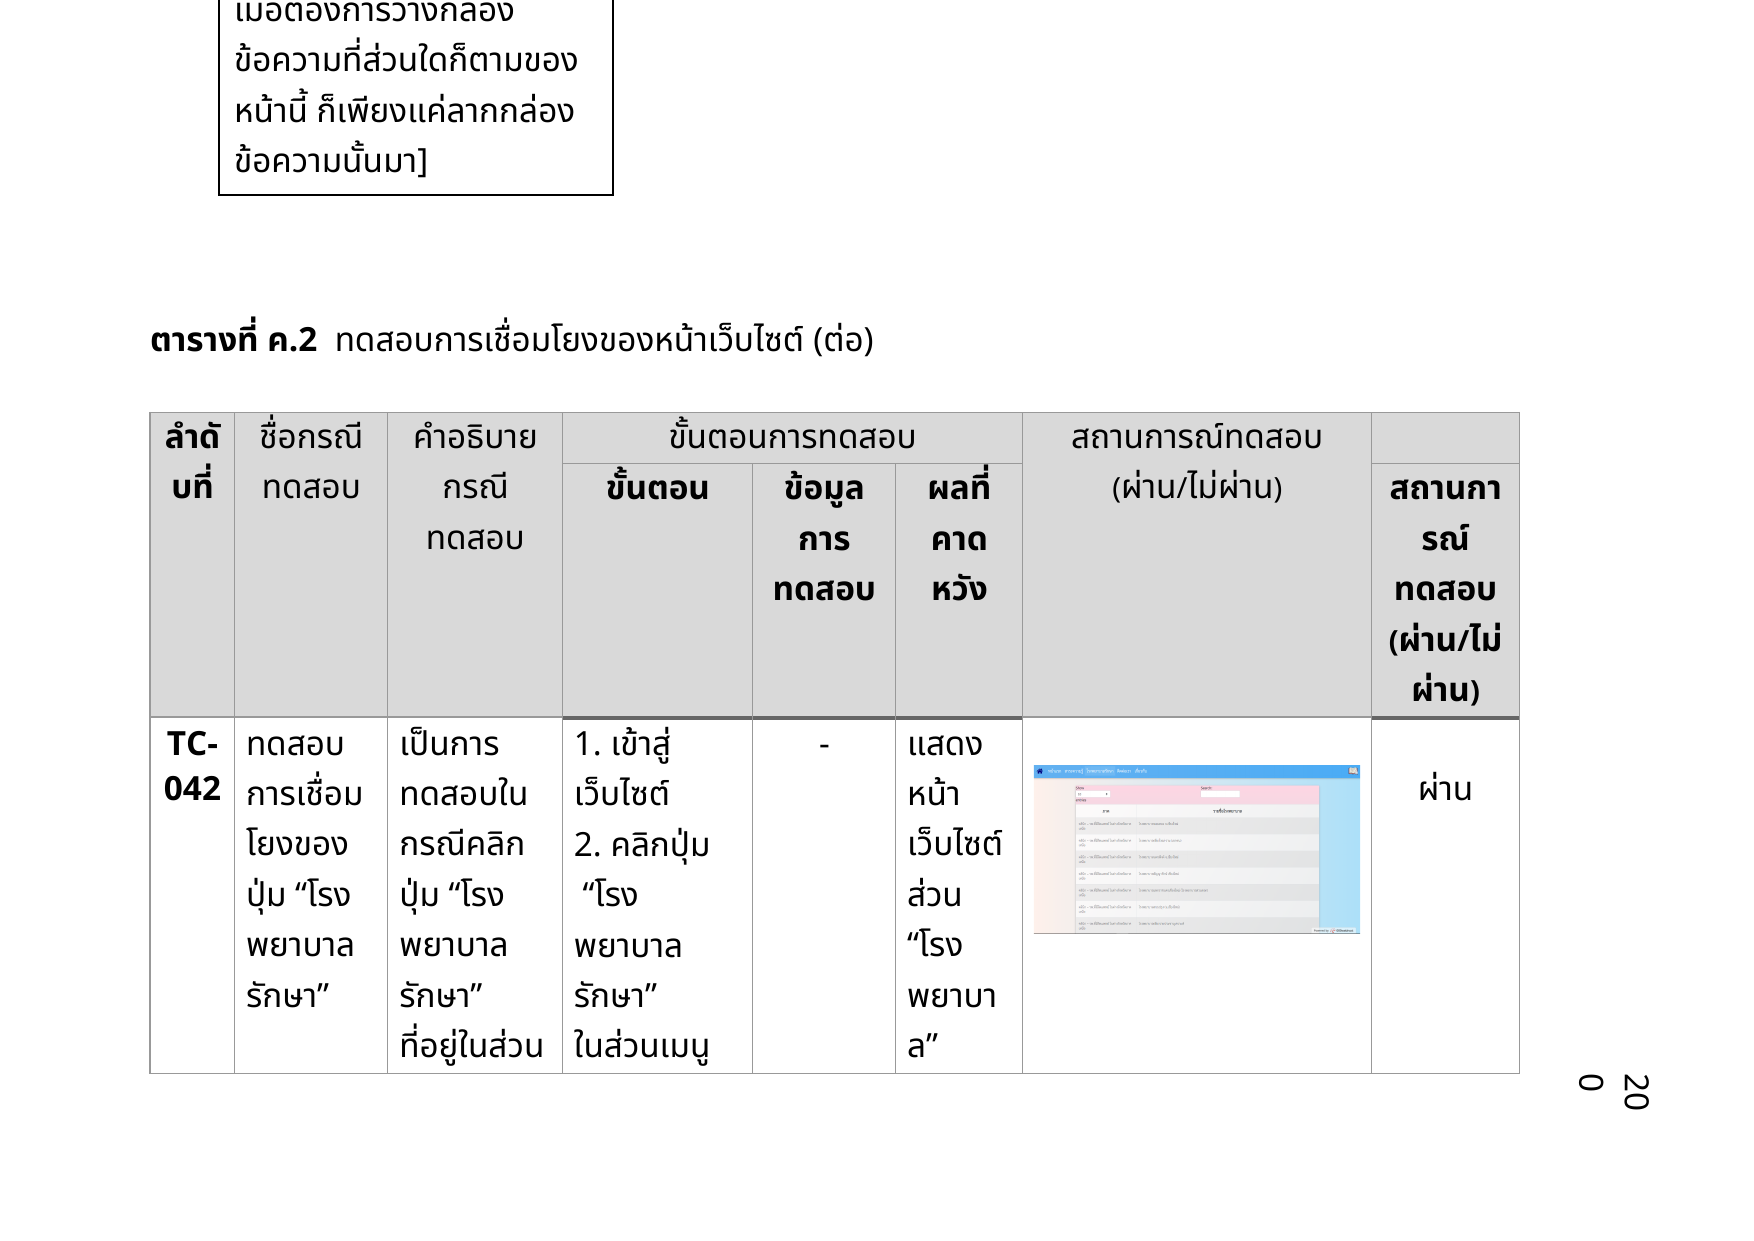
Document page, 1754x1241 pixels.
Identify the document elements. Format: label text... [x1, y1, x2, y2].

table_cell TC-042 [151, 718, 234, 1073]
table_cell ผ่าน [1372, 720, 1519, 1073]
table_cell สถานการณ์ทดสอบ (ผ่าน/ไม่ผ่าน) [1372, 464, 1519, 716]
table_header ชื่อกรณีทดสอบ [235, 413, 387, 716]
table_cell [1023, 718, 1371, 1073]
table_cell - [753, 720, 895, 1073]
table_header ขั้นตอนการทดสอบ [563, 413, 1022, 463]
table_cell ผลที่คาดหวัง [896, 464, 1022, 716]
table_header ลำดับที่ [151, 413, 234, 716]
table_header [1372, 413, 1519, 463]
table_cell ทดสอบการเชื่อมโยงของปุ่ม “โรงพยาบาลรักษา” [235, 718, 387, 1073]
text ตารางที่ ค.2 ทดสอบการเชื่อมโยงของหน้าเว็บไซต์ (ต่อ) [150, 316, 1529, 366]
table_cell 1. เข้าสู่เว็บไซต์ 2. คลิกปุ่ม “โรงพยาบาลรักษา” ในส่วนเมนูบาร์ [563, 720, 752, 1073]
table_cell ขั้นตอน [563, 464, 752, 716]
table_header คำอธิบายกรณีทดสอบ [388, 413, 562, 716]
table_cell ข้อมูลการทดสอบ [753, 464, 895, 716]
picture [1033, 765, 1361, 934]
table_header สถานการณ์ทดสอบ (ผ่าน/ไม่ผ่าน) [1023, 413, 1371, 716]
table_cell เป็นการทดสอบในกรณีคลิกปุ่ม “โรงพยาบาลรักษา” ที่อยู่ในส่วนเมนูบาร์ [388, 718, 562, 1073]
table_cell แสดงหน้าเว็บไซต์ส่วน “โรง พยาบาล” [896, 720, 1022, 1073]
